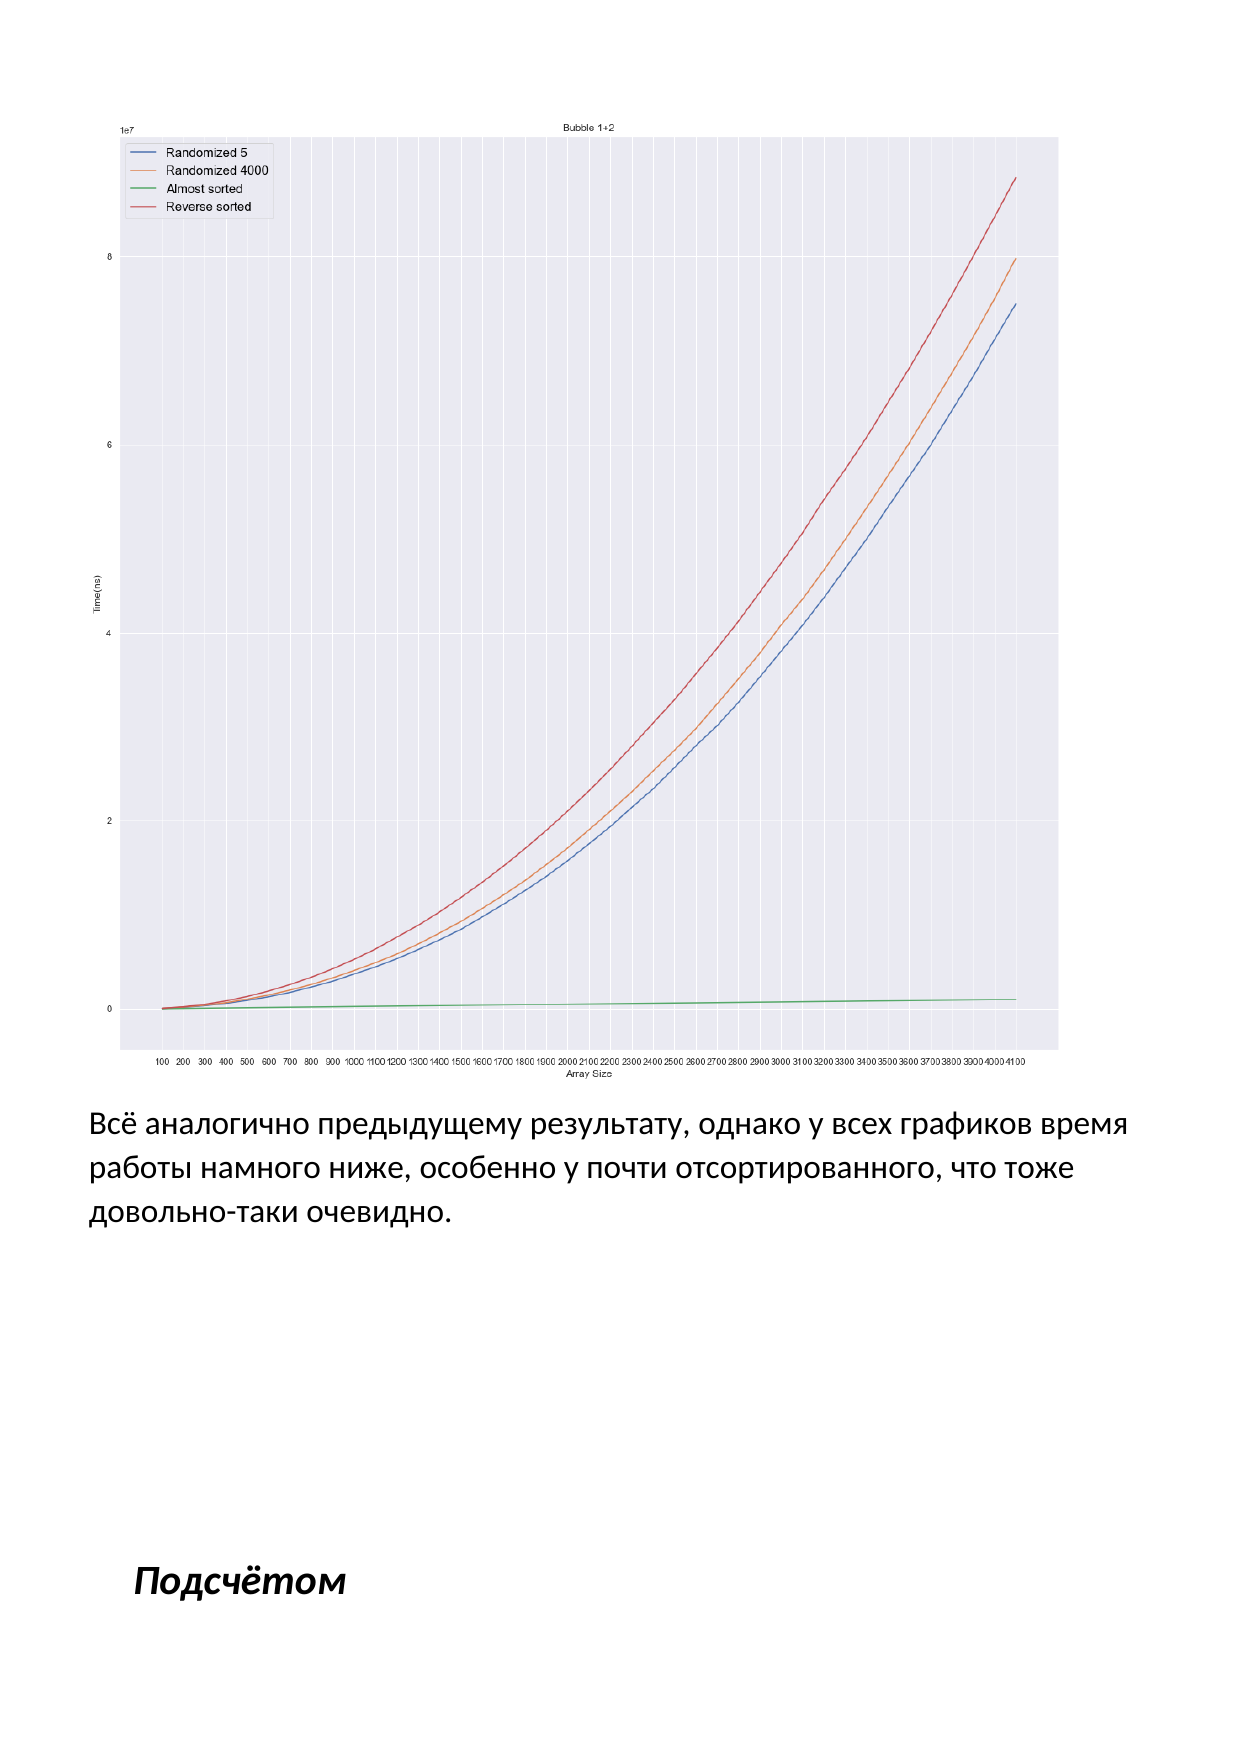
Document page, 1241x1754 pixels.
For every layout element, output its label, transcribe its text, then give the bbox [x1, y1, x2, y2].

text Подсчётом [133, 1554, 1152, 1605]
text Всё аналогично предыдущему результату, однако у всех графиков время работы намного ниже, особенно у почти отсортированного, что тоже довольно-таки очевидно. [88, 1102, 1152, 1231]
picture [88, 118, 1063, 1084]
